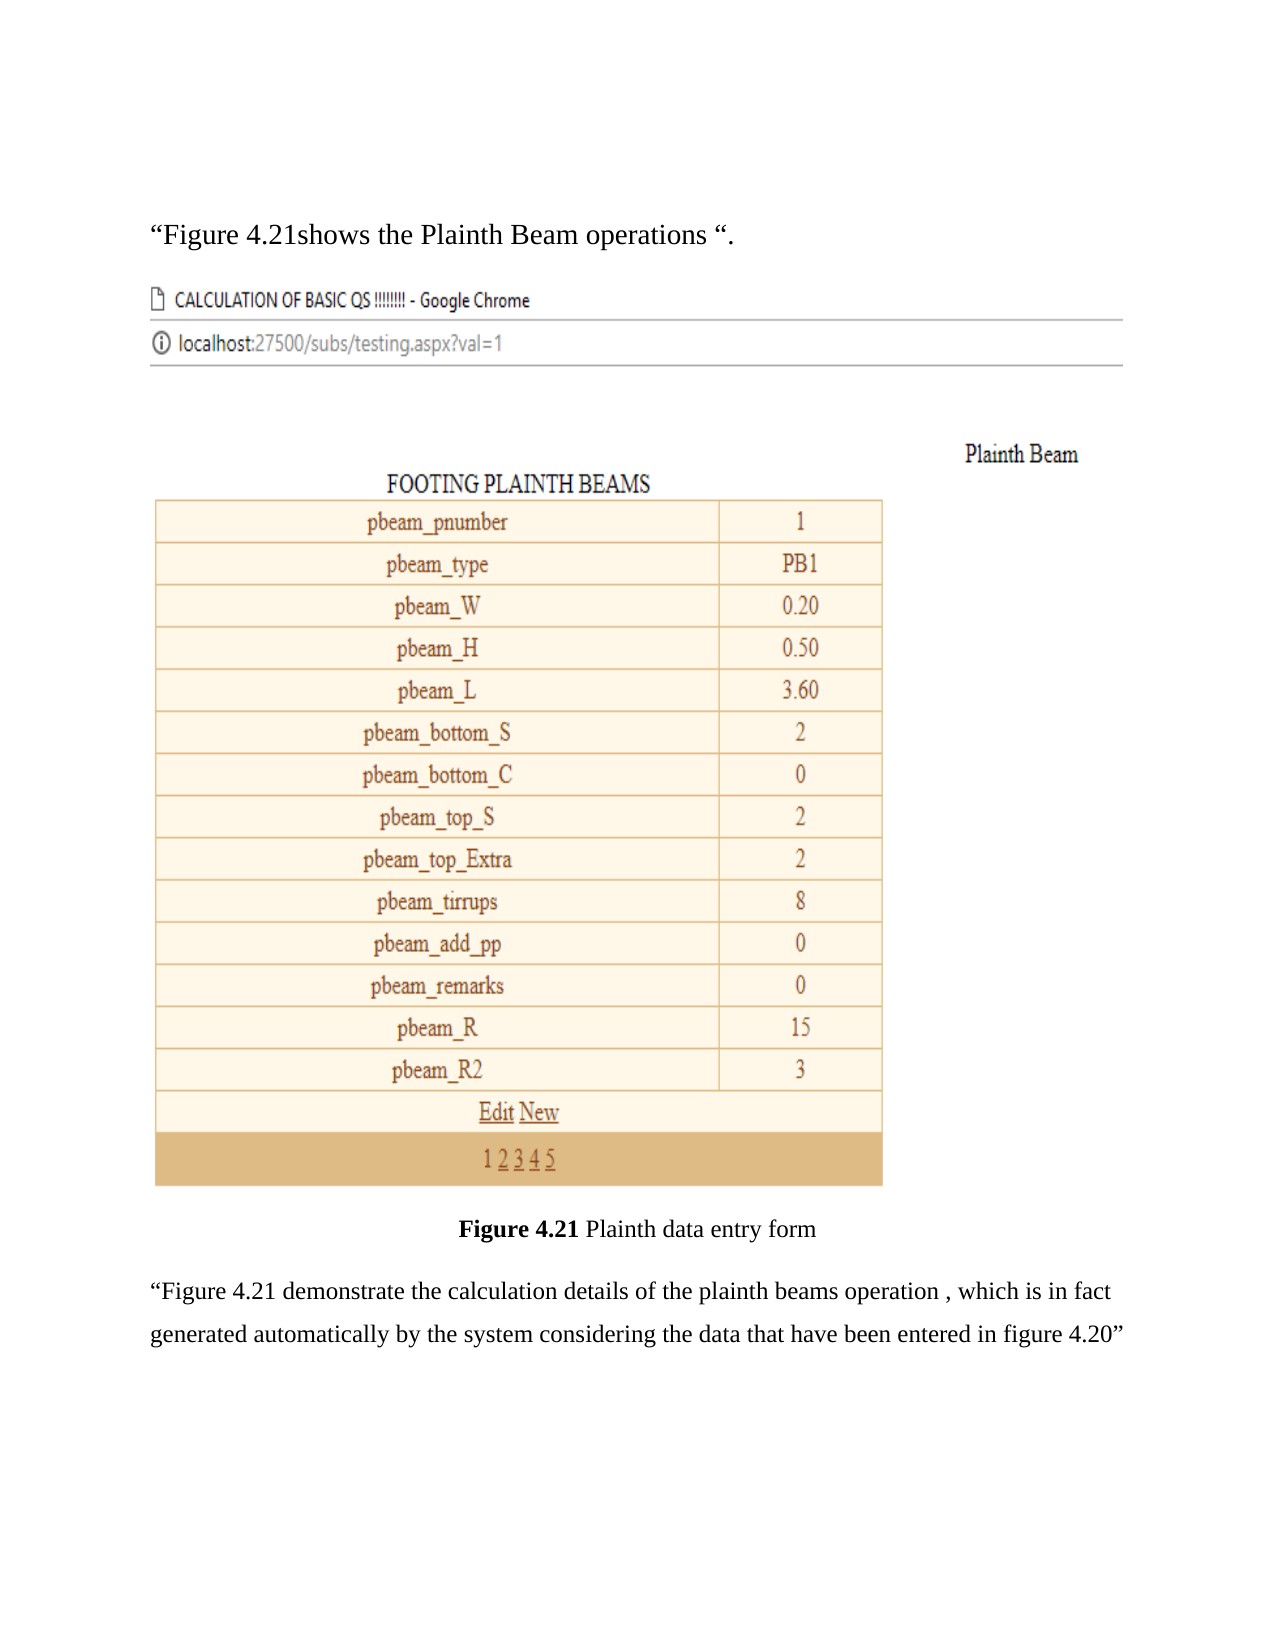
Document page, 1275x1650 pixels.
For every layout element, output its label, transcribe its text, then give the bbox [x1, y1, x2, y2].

picture [150, 284, 1123, 1215]
text Figure 4.21 Plainth data entry form [150, 1214, 1125, 1243]
text “Figure 4.21 demonstrate the calculation details of the plainth beams operation , which is in fact generated automatically by the system considering the data that have been entered in figure 4.20” [150, 1276, 1125, 1348]
text “Figure 4.21shows the Plainth Beam operations “. [150, 217, 1125, 251]
